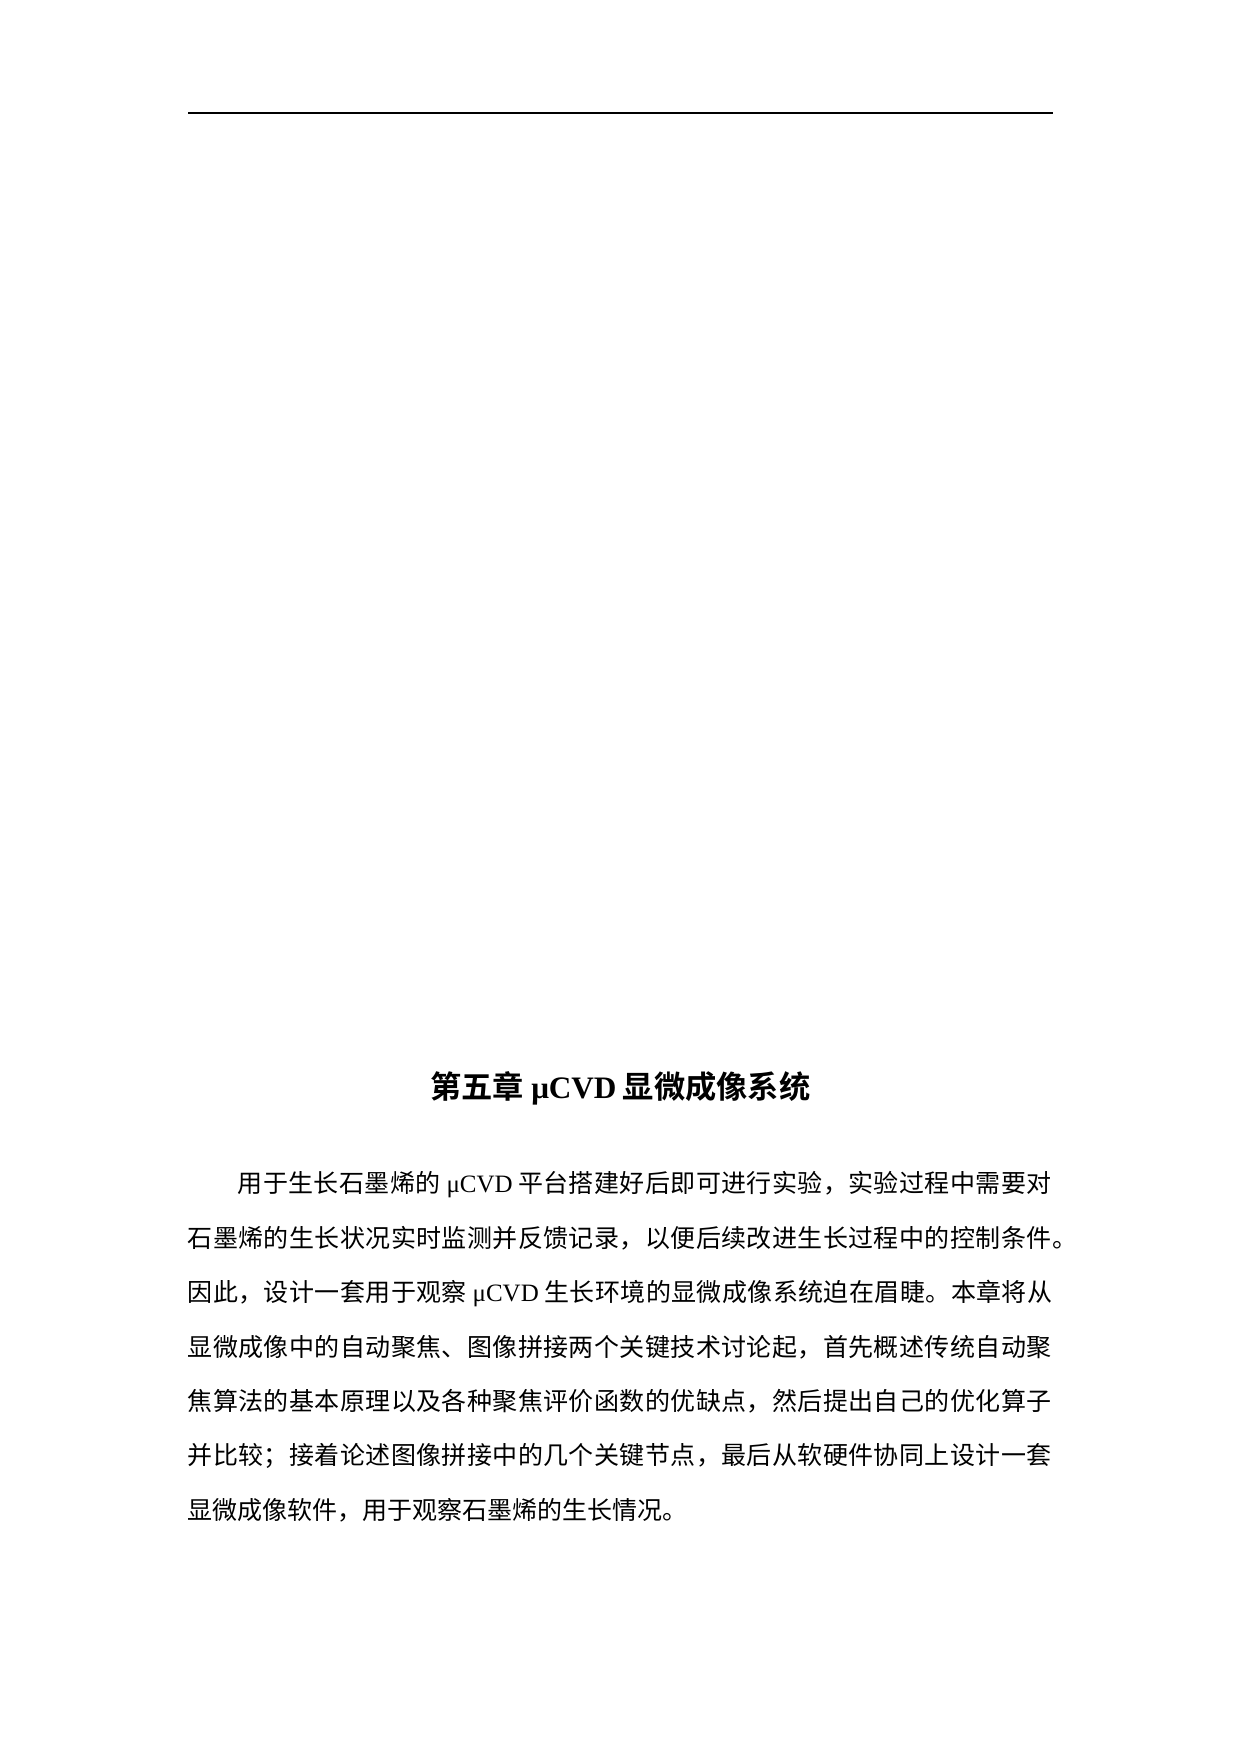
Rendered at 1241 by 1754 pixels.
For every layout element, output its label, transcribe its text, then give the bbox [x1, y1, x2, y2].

text 用于生长石墨烯的μCVD平台搭建好后即可进行实验，实验过程中需要对石墨烯的生长状况实时监测并反馈记录，以便后续改进生长过程中的控制条件。因此，设计一套用于观察μCVD生长环境的显微成像系统迫在眉睫。本章将从显微成像中的自动聚焦、图像拼接两个关键技术讨论起，首先概述传统自动聚焦算法的基本原理以及各种聚焦评价函数的优缺点，然后提出自己的优化算子并比较；接着论述图像拼接中的几个关键节点，最后从软硬件协同上设计一套显微成像软件，用于观察石墨烯的生长情况。 [187, 1164, 1053, 1526]
subtitle μCVD显微成像系统 [187, 1062, 1053, 1107]
